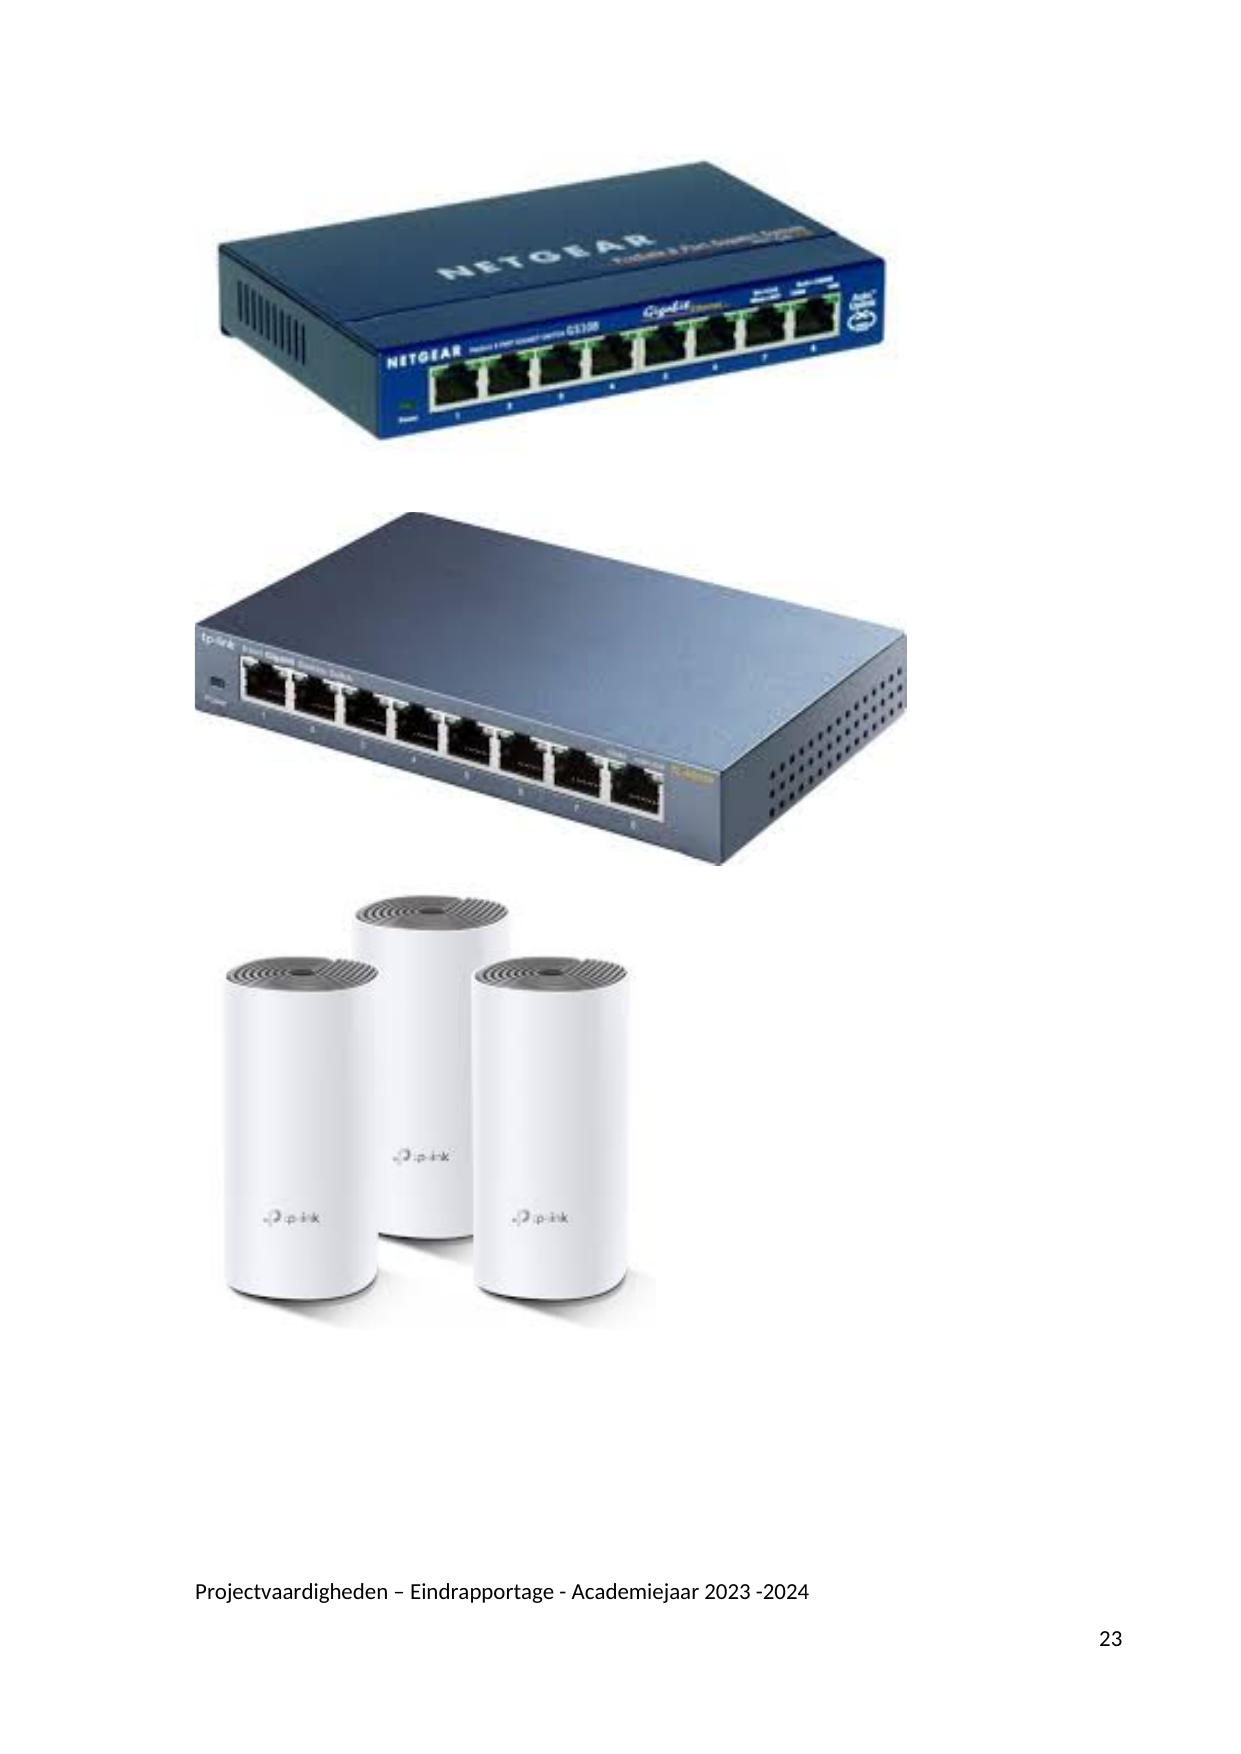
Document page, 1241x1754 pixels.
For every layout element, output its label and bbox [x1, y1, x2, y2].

picture [194, 512, 907, 866]
picture [194, 118, 915, 494]
picture [194, 867, 657, 1330]
